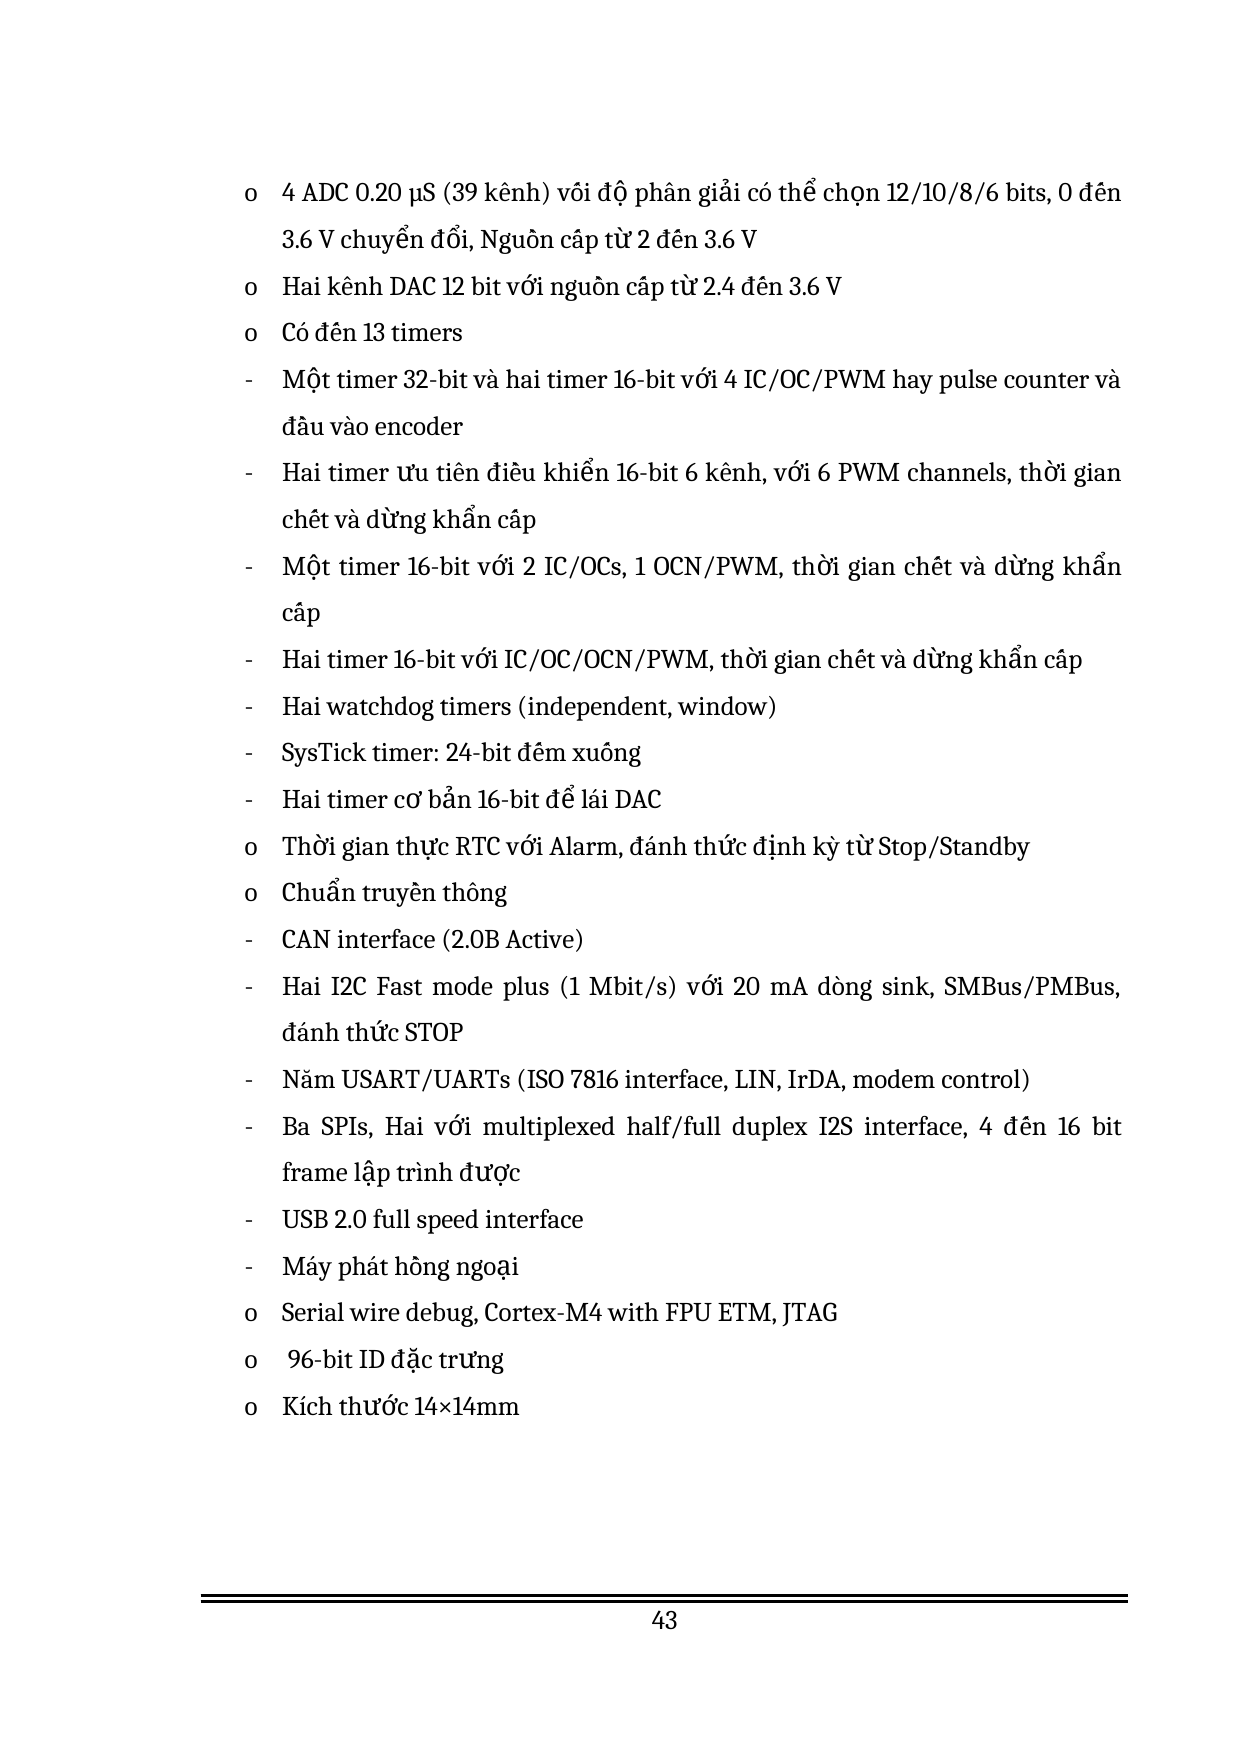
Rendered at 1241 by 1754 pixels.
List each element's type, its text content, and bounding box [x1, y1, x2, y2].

list Hai watchdog timers (independent, window) [244, 691, 1122, 722]
list USB 2.0 full speed interface [244, 1204, 1122, 1235]
list Một timer 16-bit với 2 IC/OCs, 1 OCN/PWM, thời gian chết và dừng khẩn cấp [244, 551, 1122, 628]
list Một timer 32-bit và hai timer 16-bit với 4 IC/OC/PWM hay pulse counter và đầu vào encoder [244, 364, 1122, 442]
list Thời gian thực RTC với Alarm, đánh thức định kỳ từ Stop/Standby [244, 831, 1122, 862]
list Serial wire debug, Cortex-M4 with FPU ETM, JTAG [244, 1297, 1122, 1328]
list CAN interface (2.0B Active) [244, 924, 1122, 955]
list Hai kênh DAC 12 bit với nguồn cấp từ 2.4 đến 3.6 V [244, 271, 1122, 302]
list Hai timer 16-bit với IC/OC/OCN/PWM, thời gian chết và dừng khẩn cấp [244, 644, 1122, 675]
list 96-bit ID đặc trưng [244, 1344, 1122, 1375]
list Kích thước 14×14mm [244, 1391, 1122, 1422]
list Chuẩn truyền thông [244, 877, 1122, 908]
list Ba SPIs, Hai với multiplexed half/full duplex I2S interface, 4 đến 16 bit frame lập trình được [244, 1111, 1122, 1188]
list 4 ADC 0.20 µS (39 kênh) vối độ phân giải có thể chọn 12/10/8/6 bits, 0 đến 3.6 V chuyển đổi, Nguồn cấp từ 2 đến 3.6 V [244, 177, 1122, 255]
list Hai I2C Fast mode plus (1 Mbit/s) với 20 mA dòng sink, SMBus/PMBus, đánh thức STOP [244, 971, 1122, 1048]
list Hai timer ưu tiên điều khiển 16-bit 6 kênh, với 6 PWM channels, thời gian chết và dừng khẩn cấp [244, 457, 1122, 535]
list Máy phát hồng ngoại [244, 1251, 1122, 1282]
list SysTick timer: 24-bit đếm xuống [244, 737, 1122, 768]
list Hai timer cơ bản 16-bit để lái DAC [244, 784, 1122, 815]
list Năm USART/UARTs (ISO 7816 interface, LIN, IrDA, modem control) [244, 1064, 1122, 1095]
list Có đến 13 timers [244, 317, 1122, 348]
